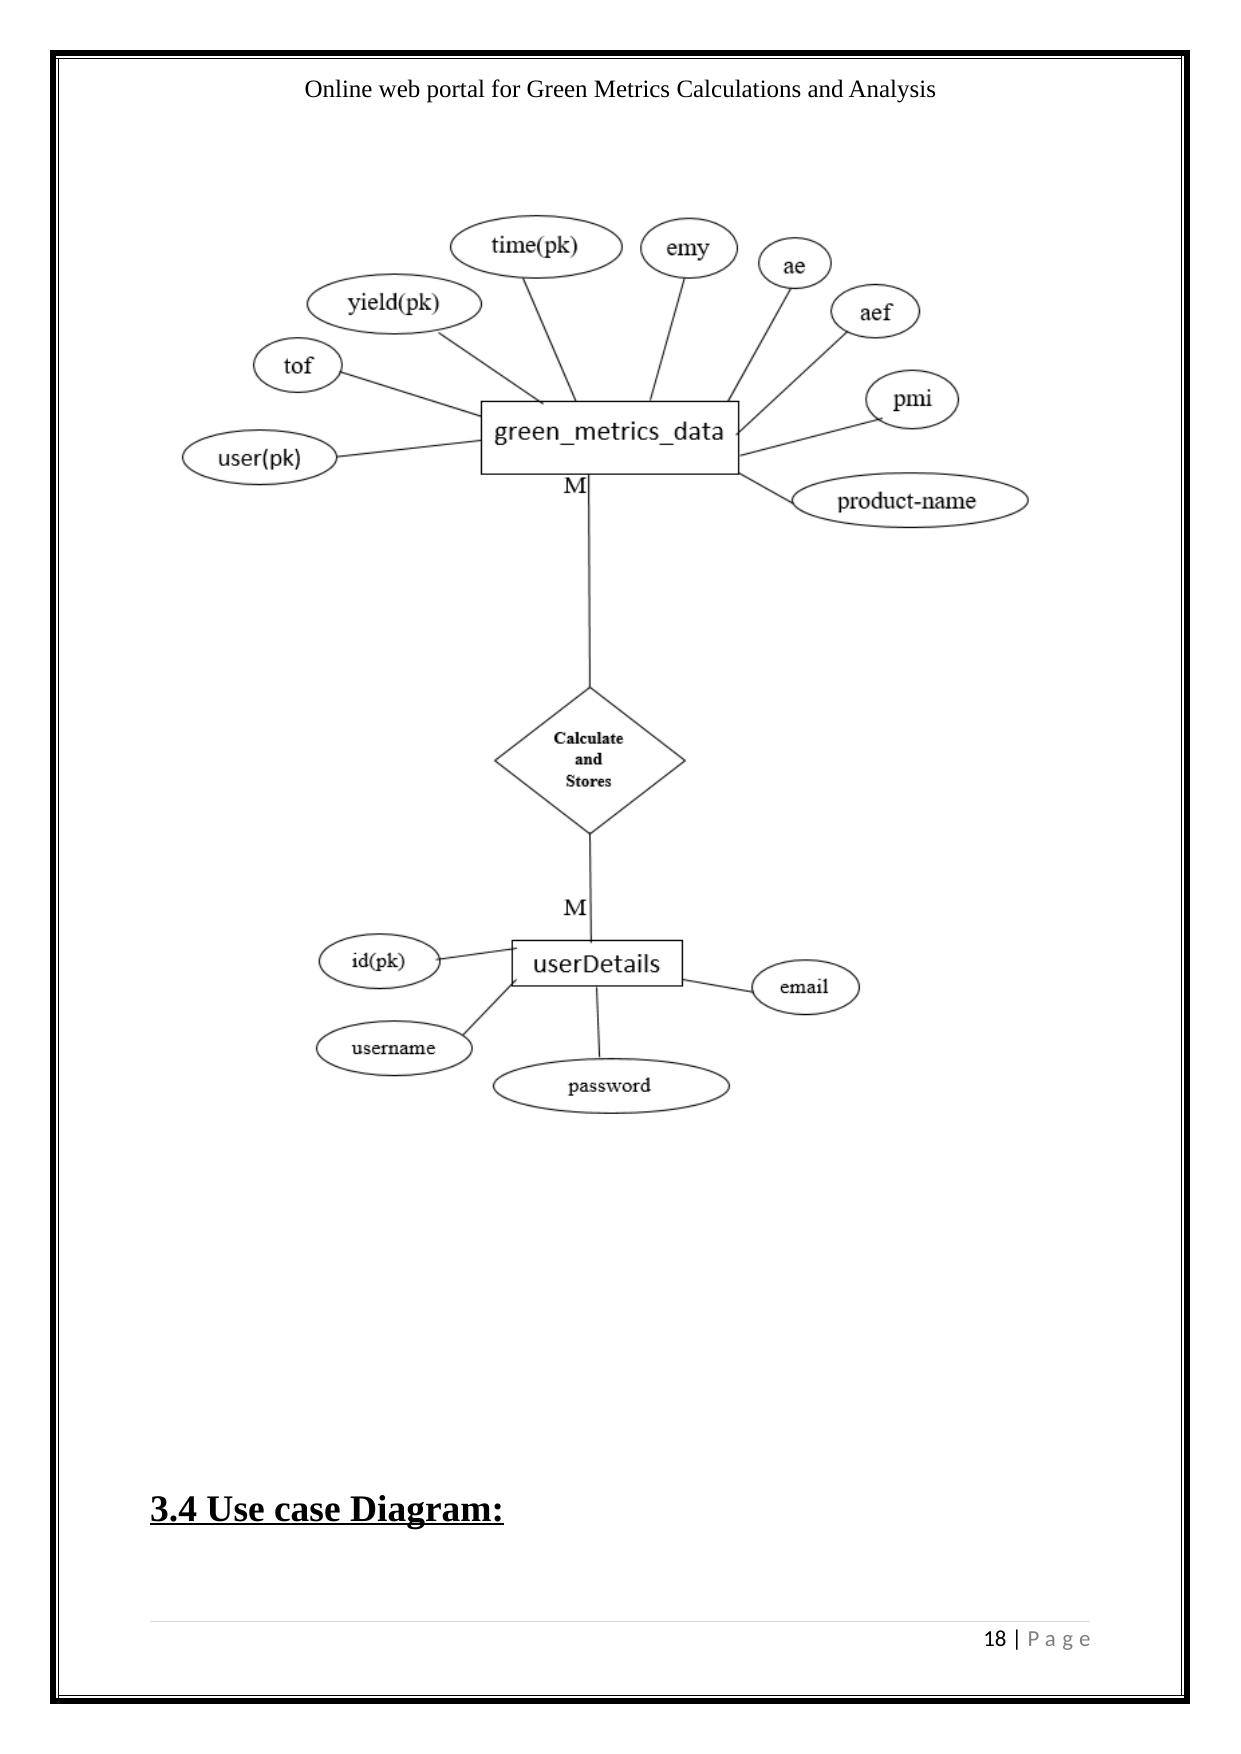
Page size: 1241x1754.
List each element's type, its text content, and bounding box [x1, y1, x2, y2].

text 3.4 Use case Diagram: [150, 1486, 1090, 1529]
picture [150, 197, 1049, 1140]
